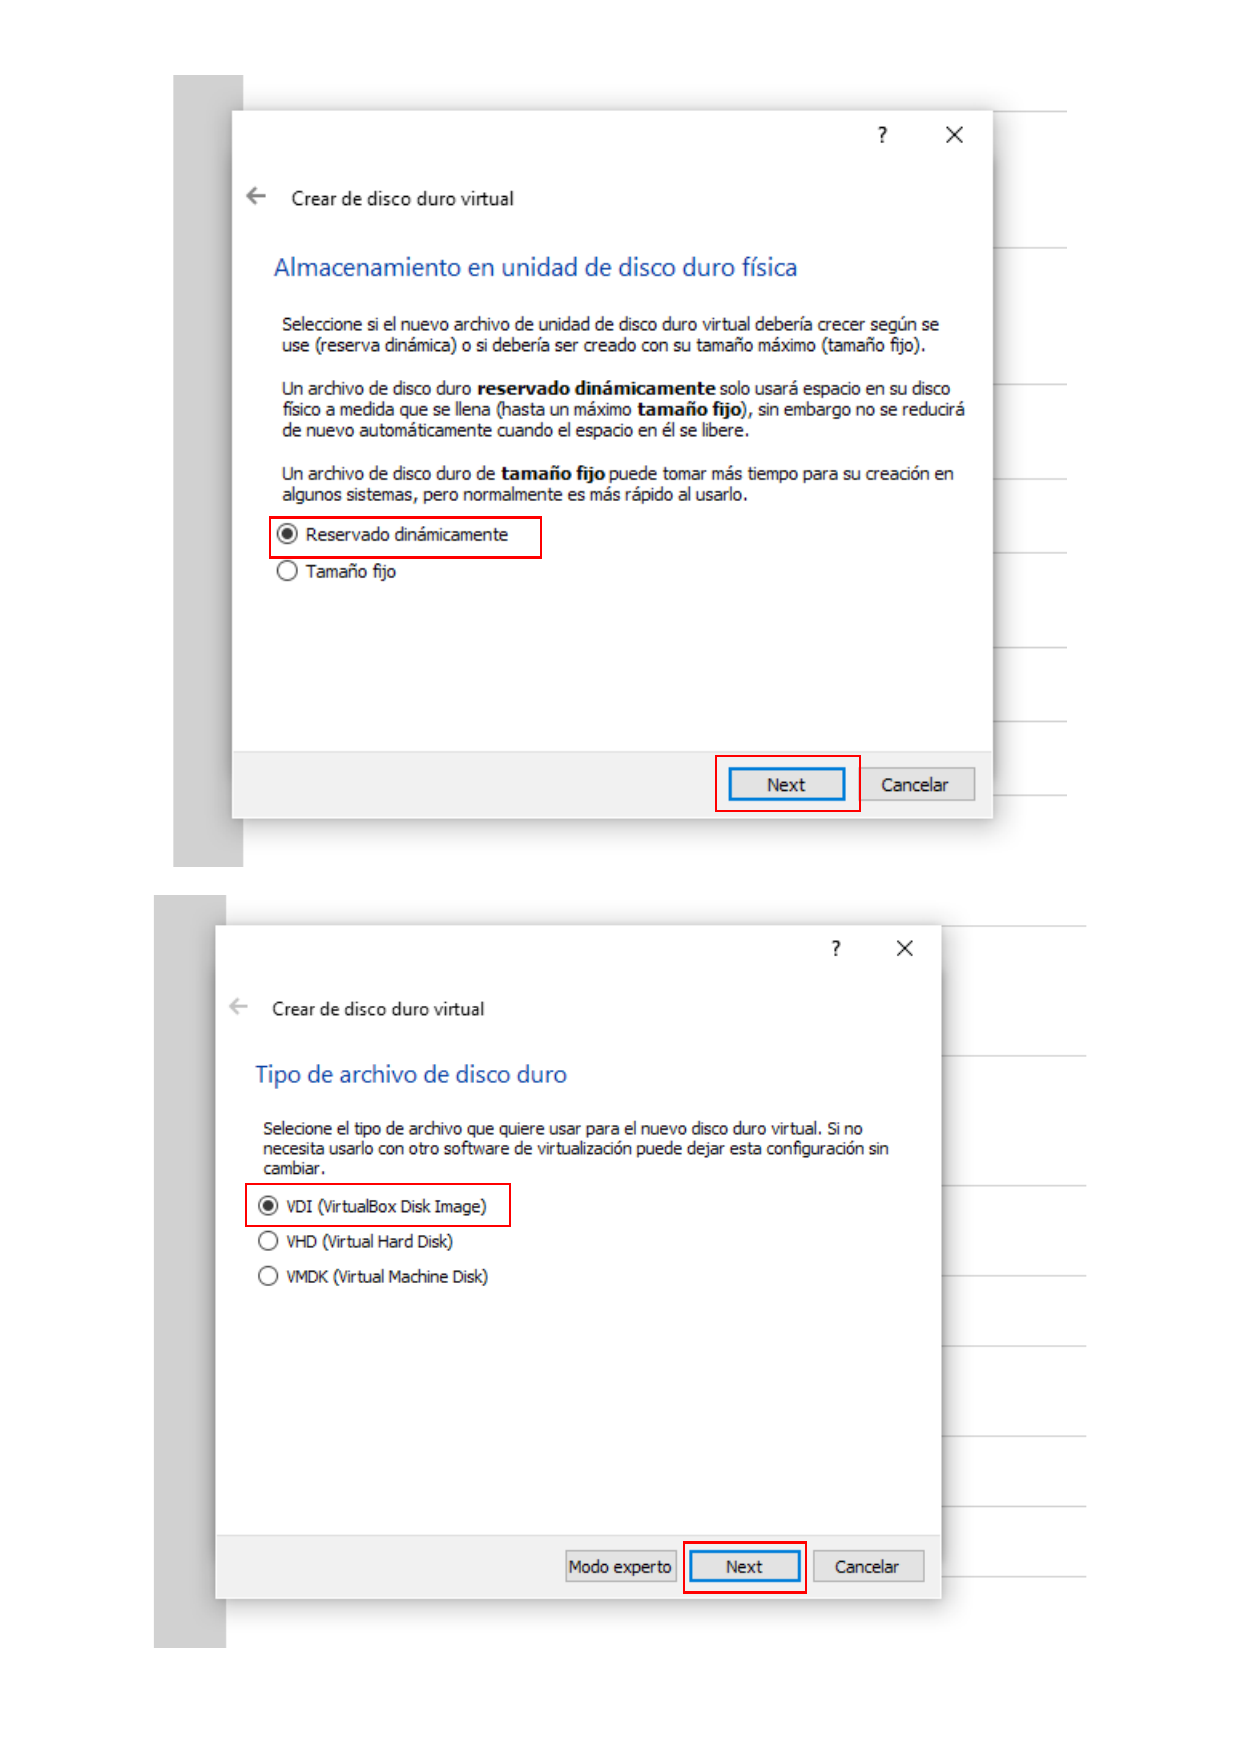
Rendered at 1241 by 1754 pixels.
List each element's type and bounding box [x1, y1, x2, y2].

picture [173, 75, 1067, 867]
picture [153, 895, 1087, 1648]
